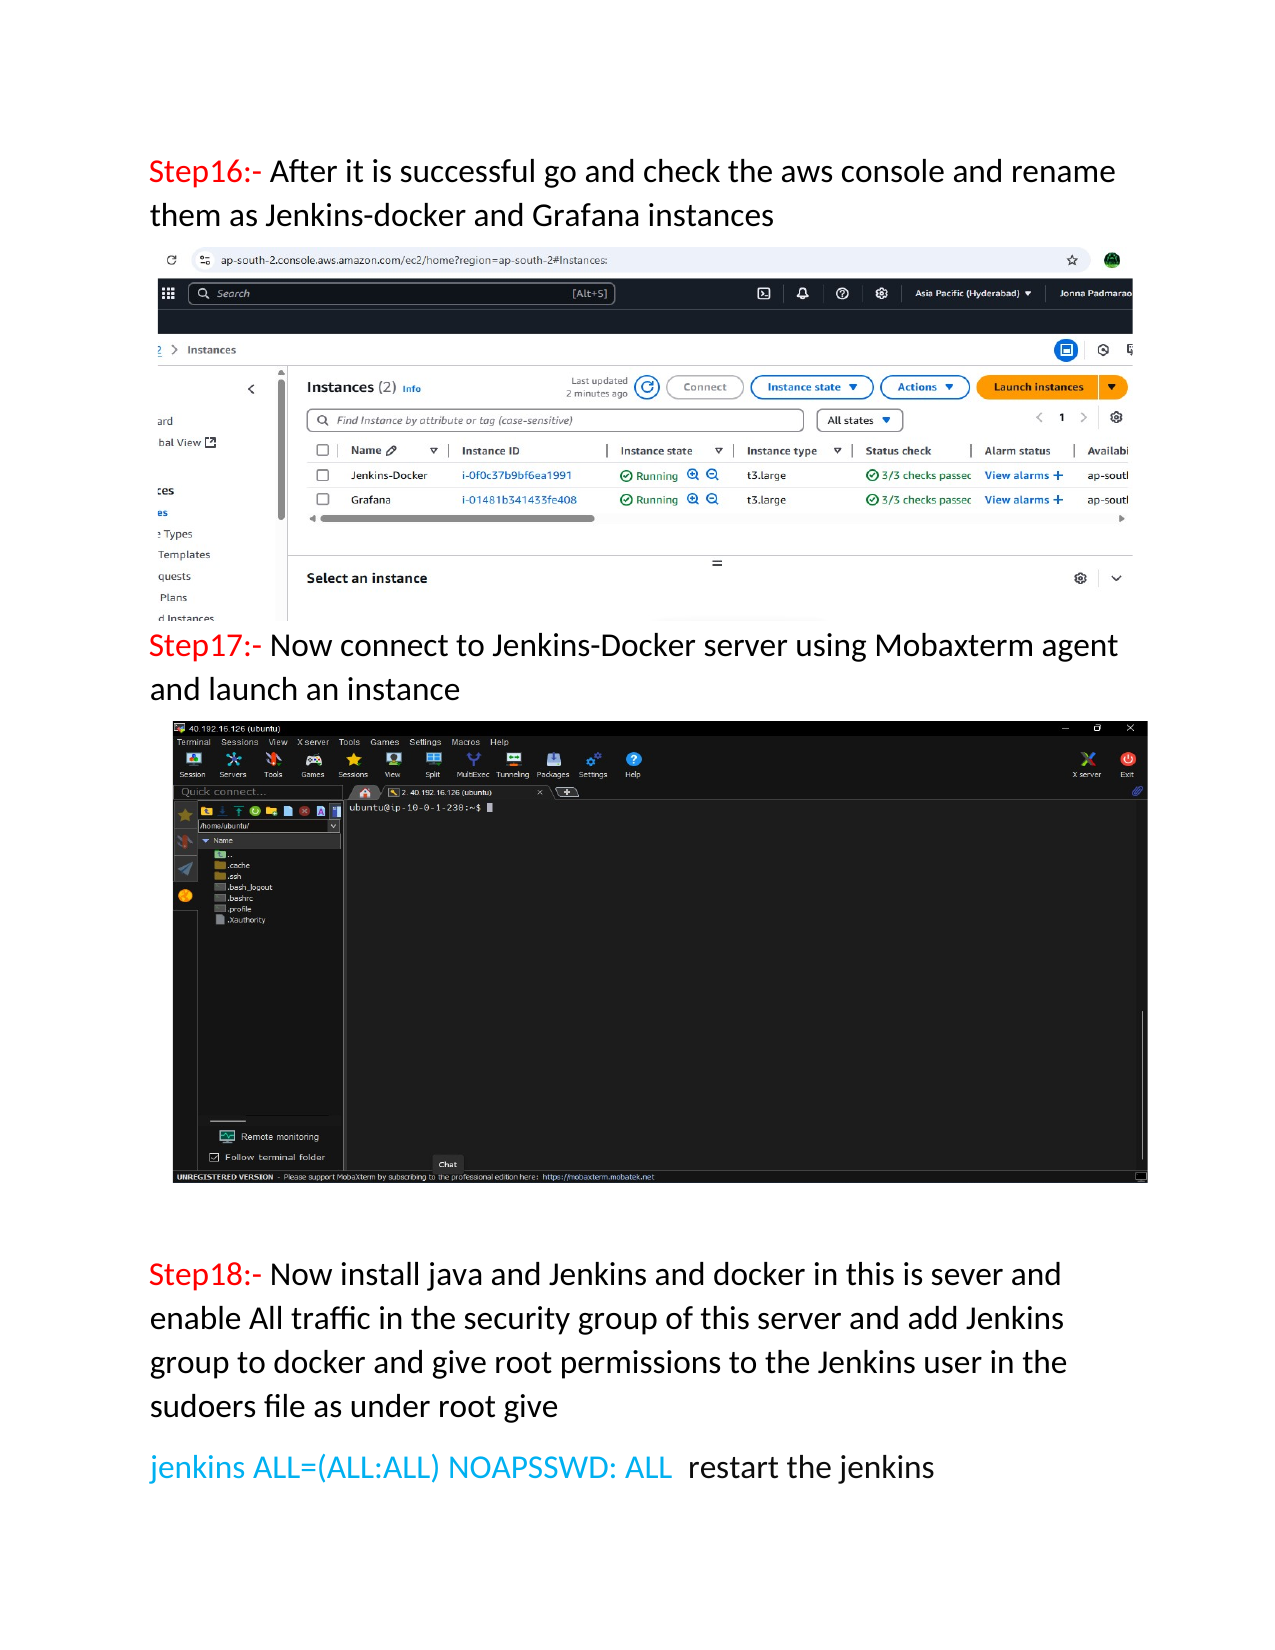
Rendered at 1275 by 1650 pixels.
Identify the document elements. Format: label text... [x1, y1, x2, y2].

text Step16:- After it is successful go and check the aws console and rename them as Jenkins-docker and Grafana instances [148, 150, 1127, 235]
picture [157, 247, 1133, 621]
text jenkins ALL=(ALL:ALL) NOAPSSWD: ALL restart the jenkins [150, 1446, 1148, 1486]
text Step18:- Now install java and Jenkins and docker in this is sever and enable All traffic in the security group of this server and add Jenkins group to docker and give root permissions to the Jenkins user in the sudoers file as under root give [148, 1253, 1127, 1426]
text Step17:- Now connect to Jenkins-Docker server using Mobaxterm agent and launch an instance [148, 624, 1127, 709]
picture [172, 721, 1148, 1183]
